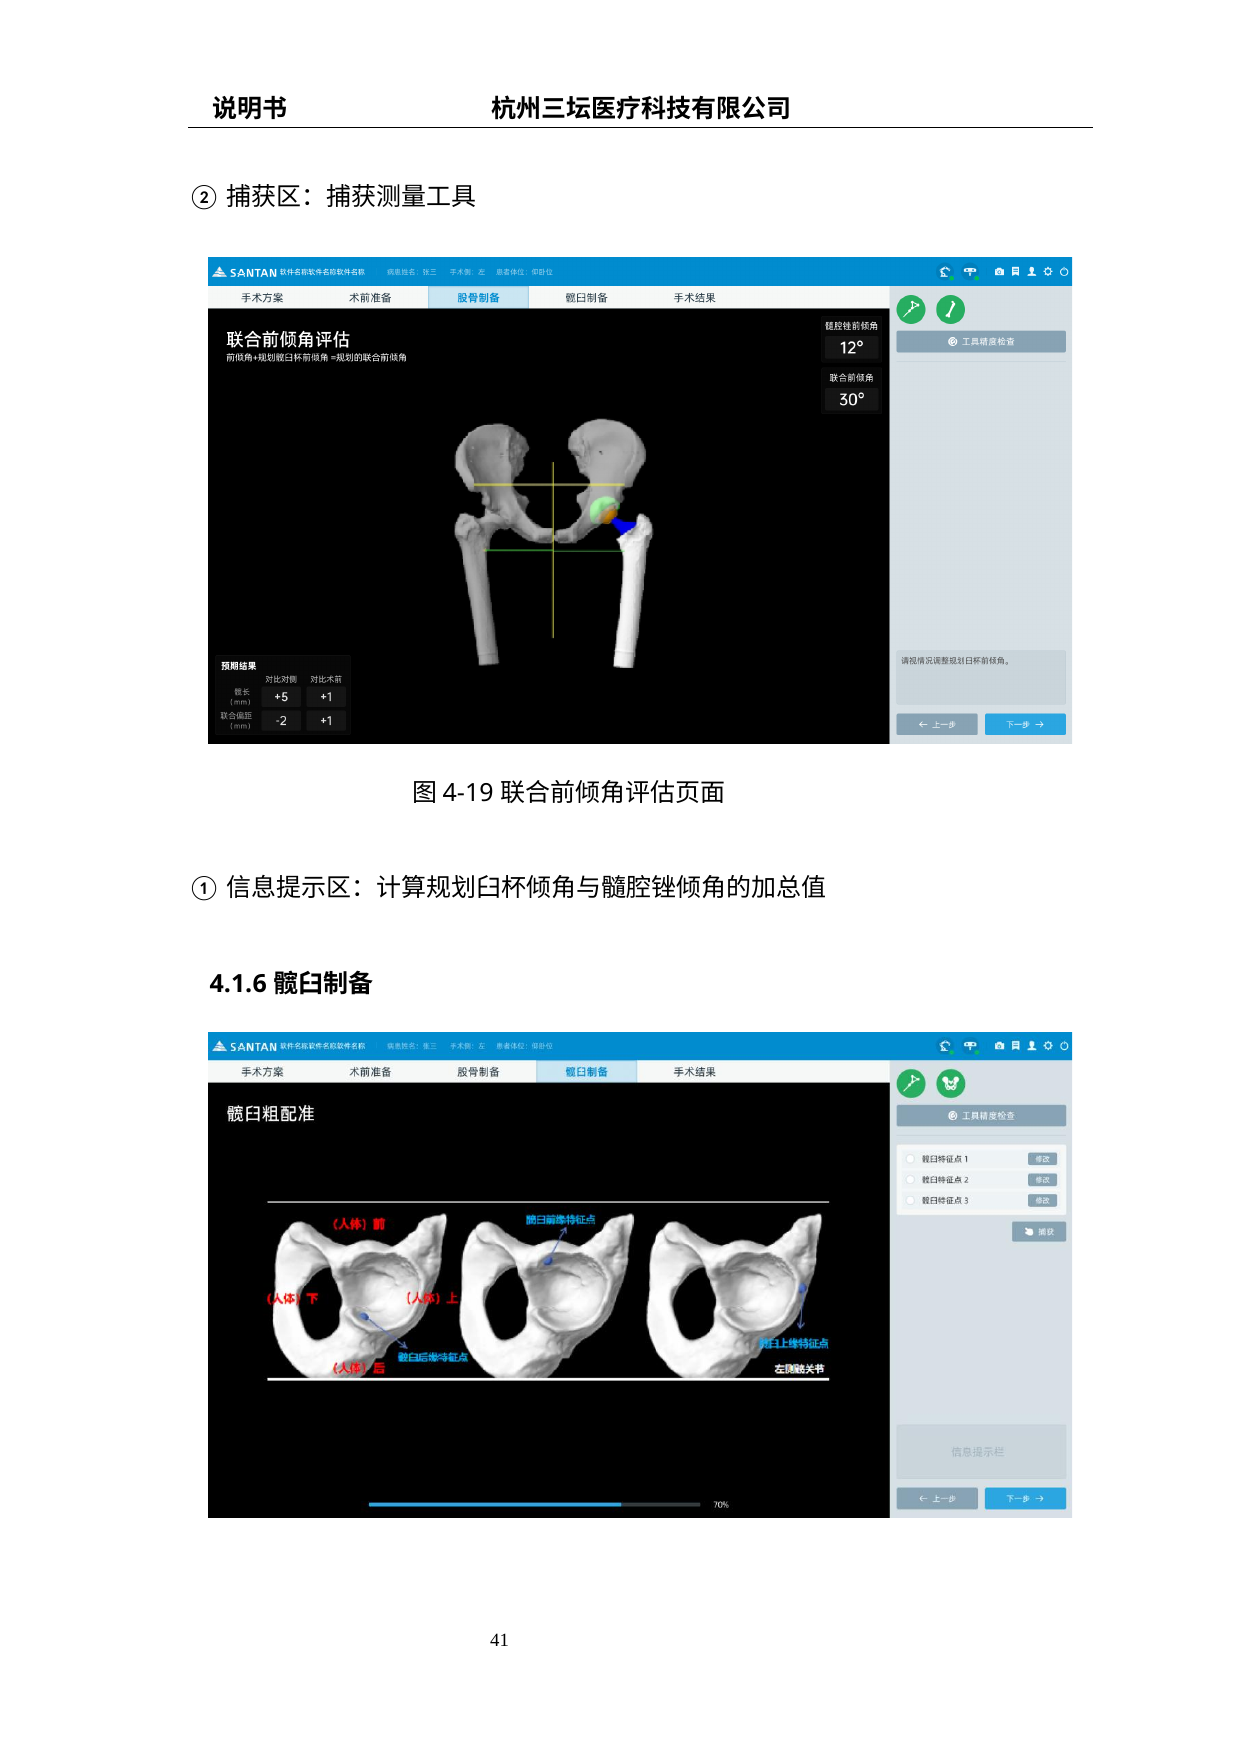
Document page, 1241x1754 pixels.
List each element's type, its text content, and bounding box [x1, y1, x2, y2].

picture [940, 1041, 949, 1051]
picture [262, 1043, 276, 1051]
picture [1061, 1042, 1068, 1050]
picture [208, 1059, 1073, 1518]
list ①信息提示区：计算规划臼杯倾角与髓腔锉倾角的加总值 [187, 853, 939, 918]
picture [231, 1043, 260, 1051]
picture [965, 269, 976, 273]
picture [214, 268, 225, 276]
subtitle 4.1.6 髋臼制备 [209, 949, 1071, 1014]
picture [964, 1042, 976, 1049]
text 图4-19 联合前倾角评估页面 [337, 758, 1020, 823]
picture [324, 1043, 356, 1049]
picture [1044, 1042, 1052, 1049]
picture [995, 1042, 1004, 1049]
picture [388, 1043, 407, 1049]
picture [498, 1043, 523, 1049]
picture [208, 287, 1073, 744]
picture [213, 1042, 226, 1053]
picture [533, 1044, 544, 1048]
list ②捕获区：捕获测量工具 [187, 162, 939, 227]
picture [996, 268, 1003, 275]
picture [1028, 1039, 1035, 1050]
picture [1012, 1040, 1019, 1053]
picture [281, 1043, 321, 1050]
